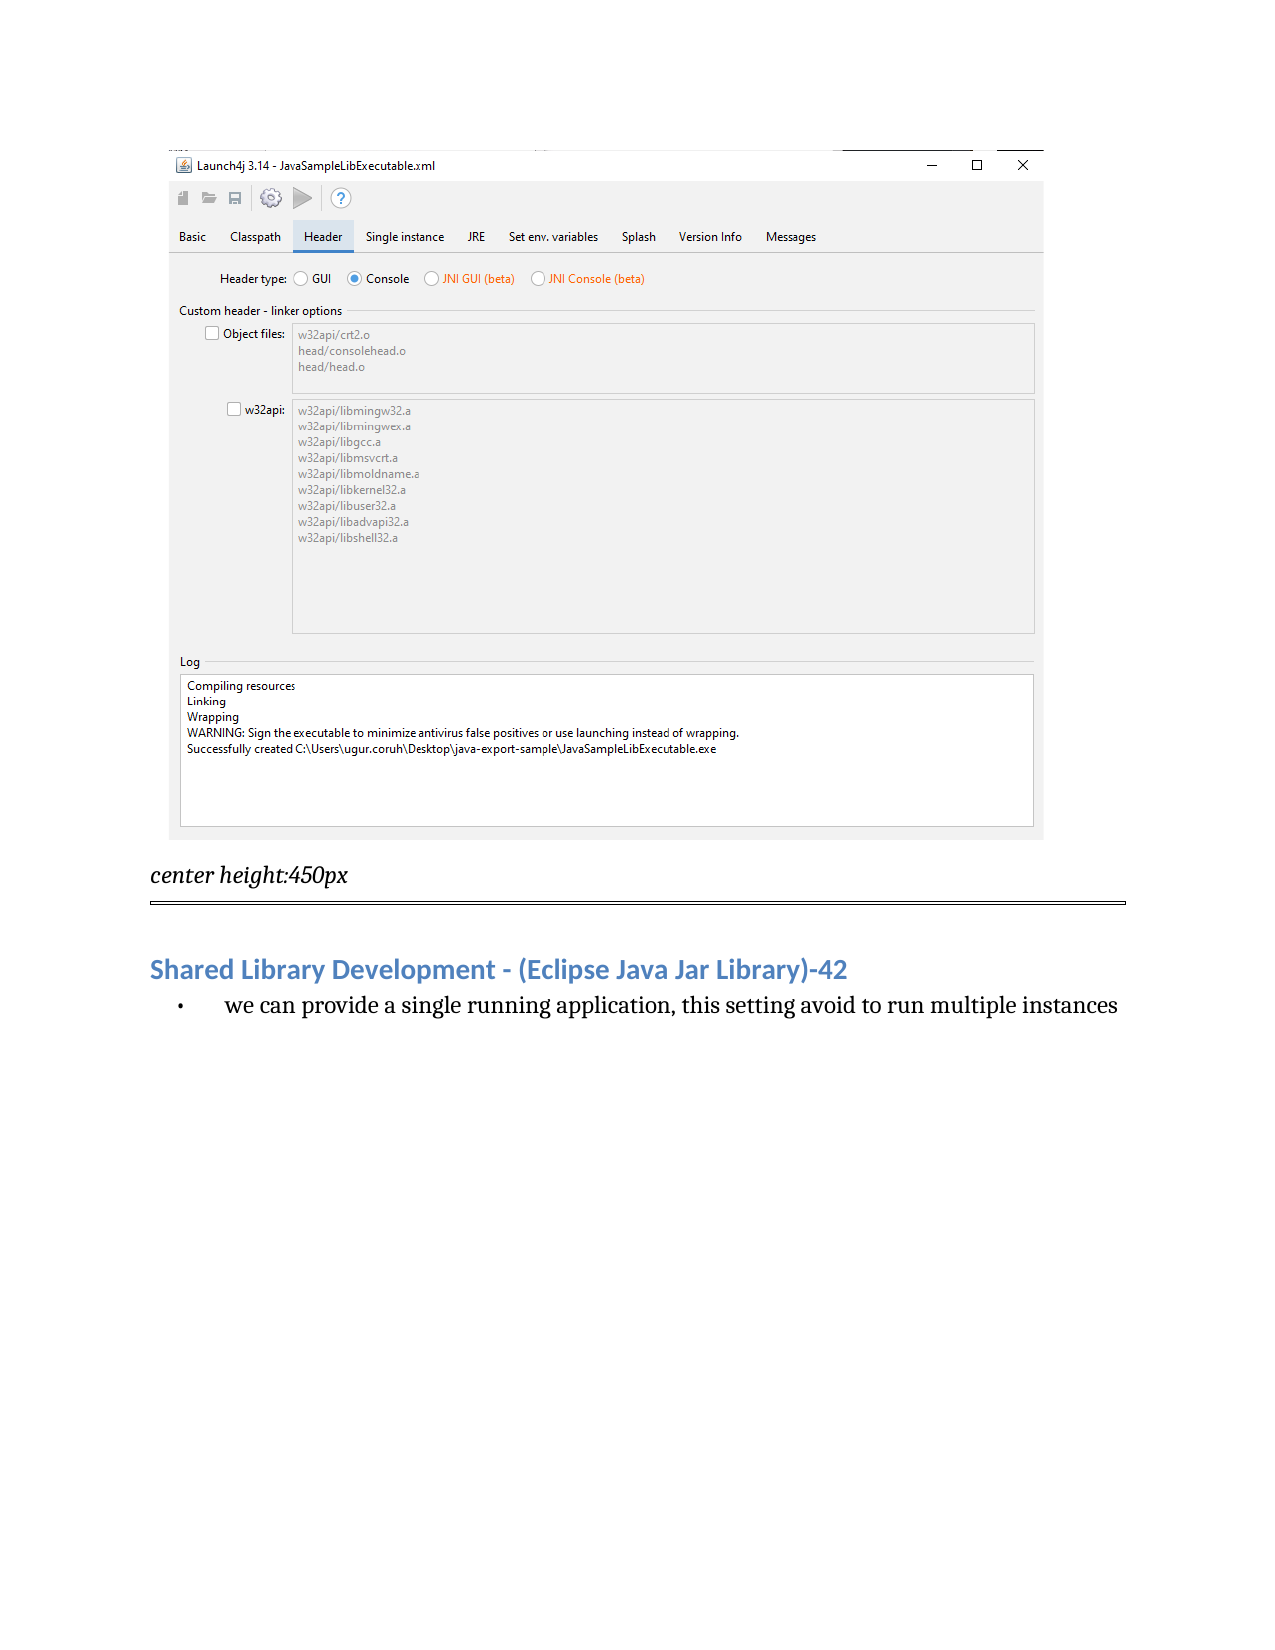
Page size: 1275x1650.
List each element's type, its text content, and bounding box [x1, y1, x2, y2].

subtitle Shared Library Development - (Eclipse Java Jar Library)-42 [150, 951, 1125, 987]
picture [168, 150, 1044, 840]
text center height:450px [150, 861, 1125, 889]
list we can provide a single running application, this setting avoid to run multiple instances [175, 991, 1125, 1019]
